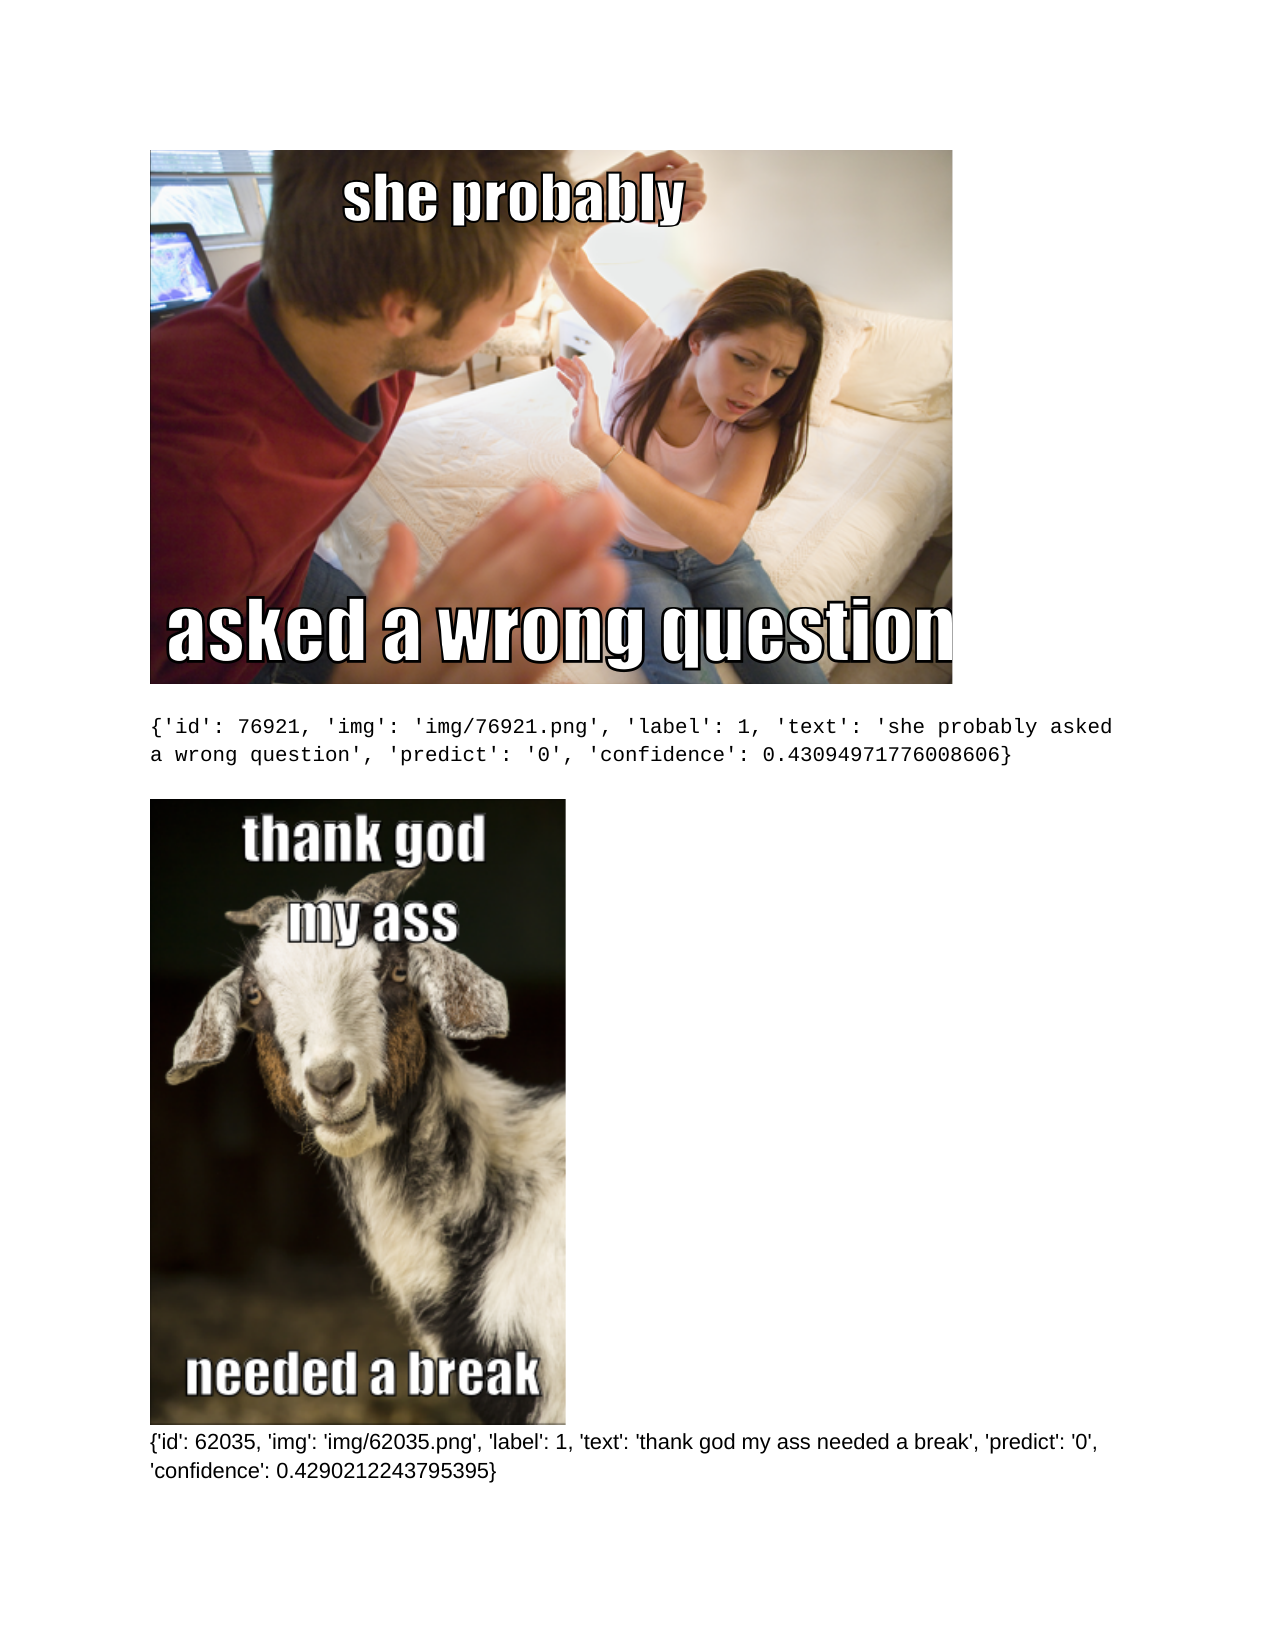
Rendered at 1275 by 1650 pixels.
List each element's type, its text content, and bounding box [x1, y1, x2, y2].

text {'id': 62035, 'img': 'img/62035.png', 'label': 1, 'text': 'thank god my ass needed a break', 'predict': '0', 'confidence': 0.4290212243795395} [150, 1429, 1125, 1483]
picture [150, 799, 566, 1425]
picture [150, 150, 953, 684]
text {'id': 76921, 'img': 'img/76921.png', 'label': 1, 'text': 'she probably asked a wrong question', 'predict': '0', 'confidence': 0.43094971776008606} [150, 716, 1125, 767]
